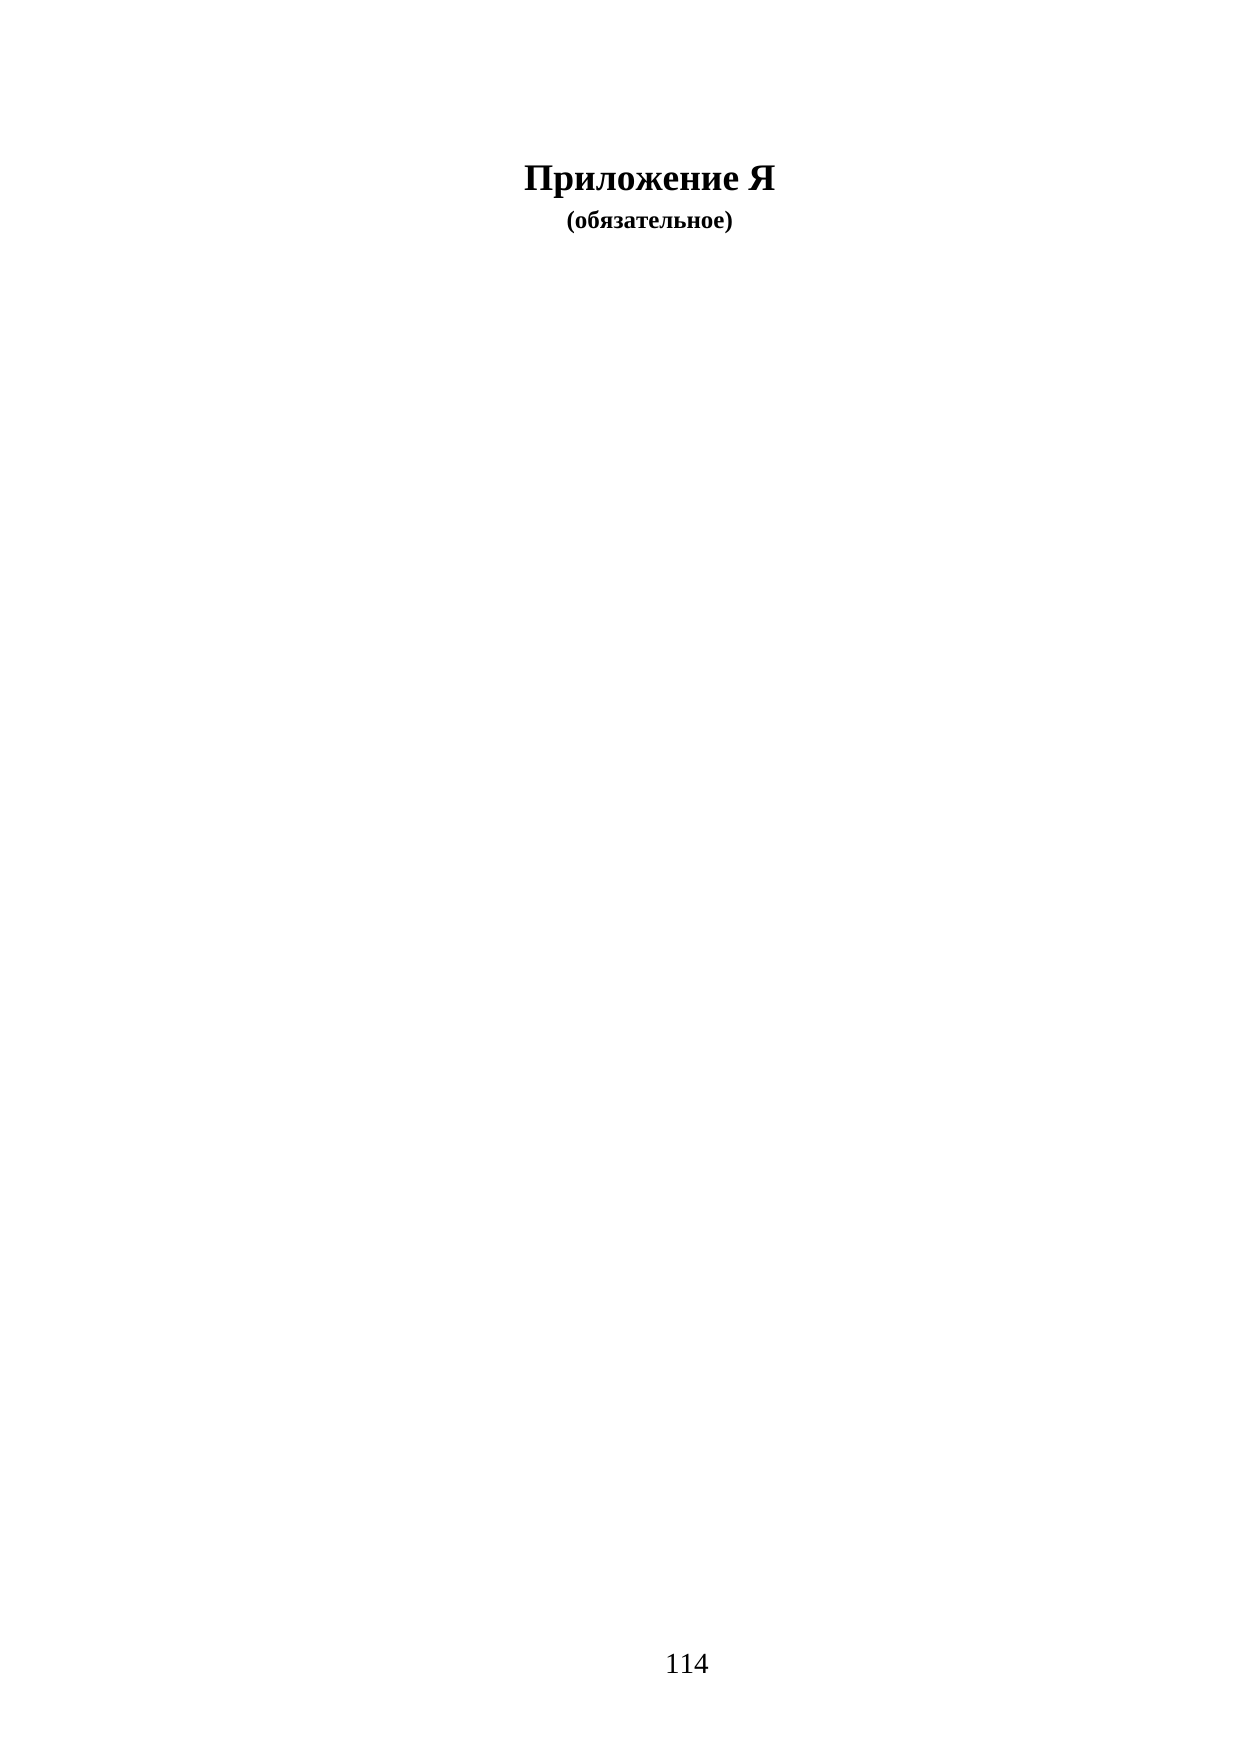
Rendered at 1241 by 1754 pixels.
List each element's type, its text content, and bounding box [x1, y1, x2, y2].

text (обязательное) [118, 205, 1181, 234]
